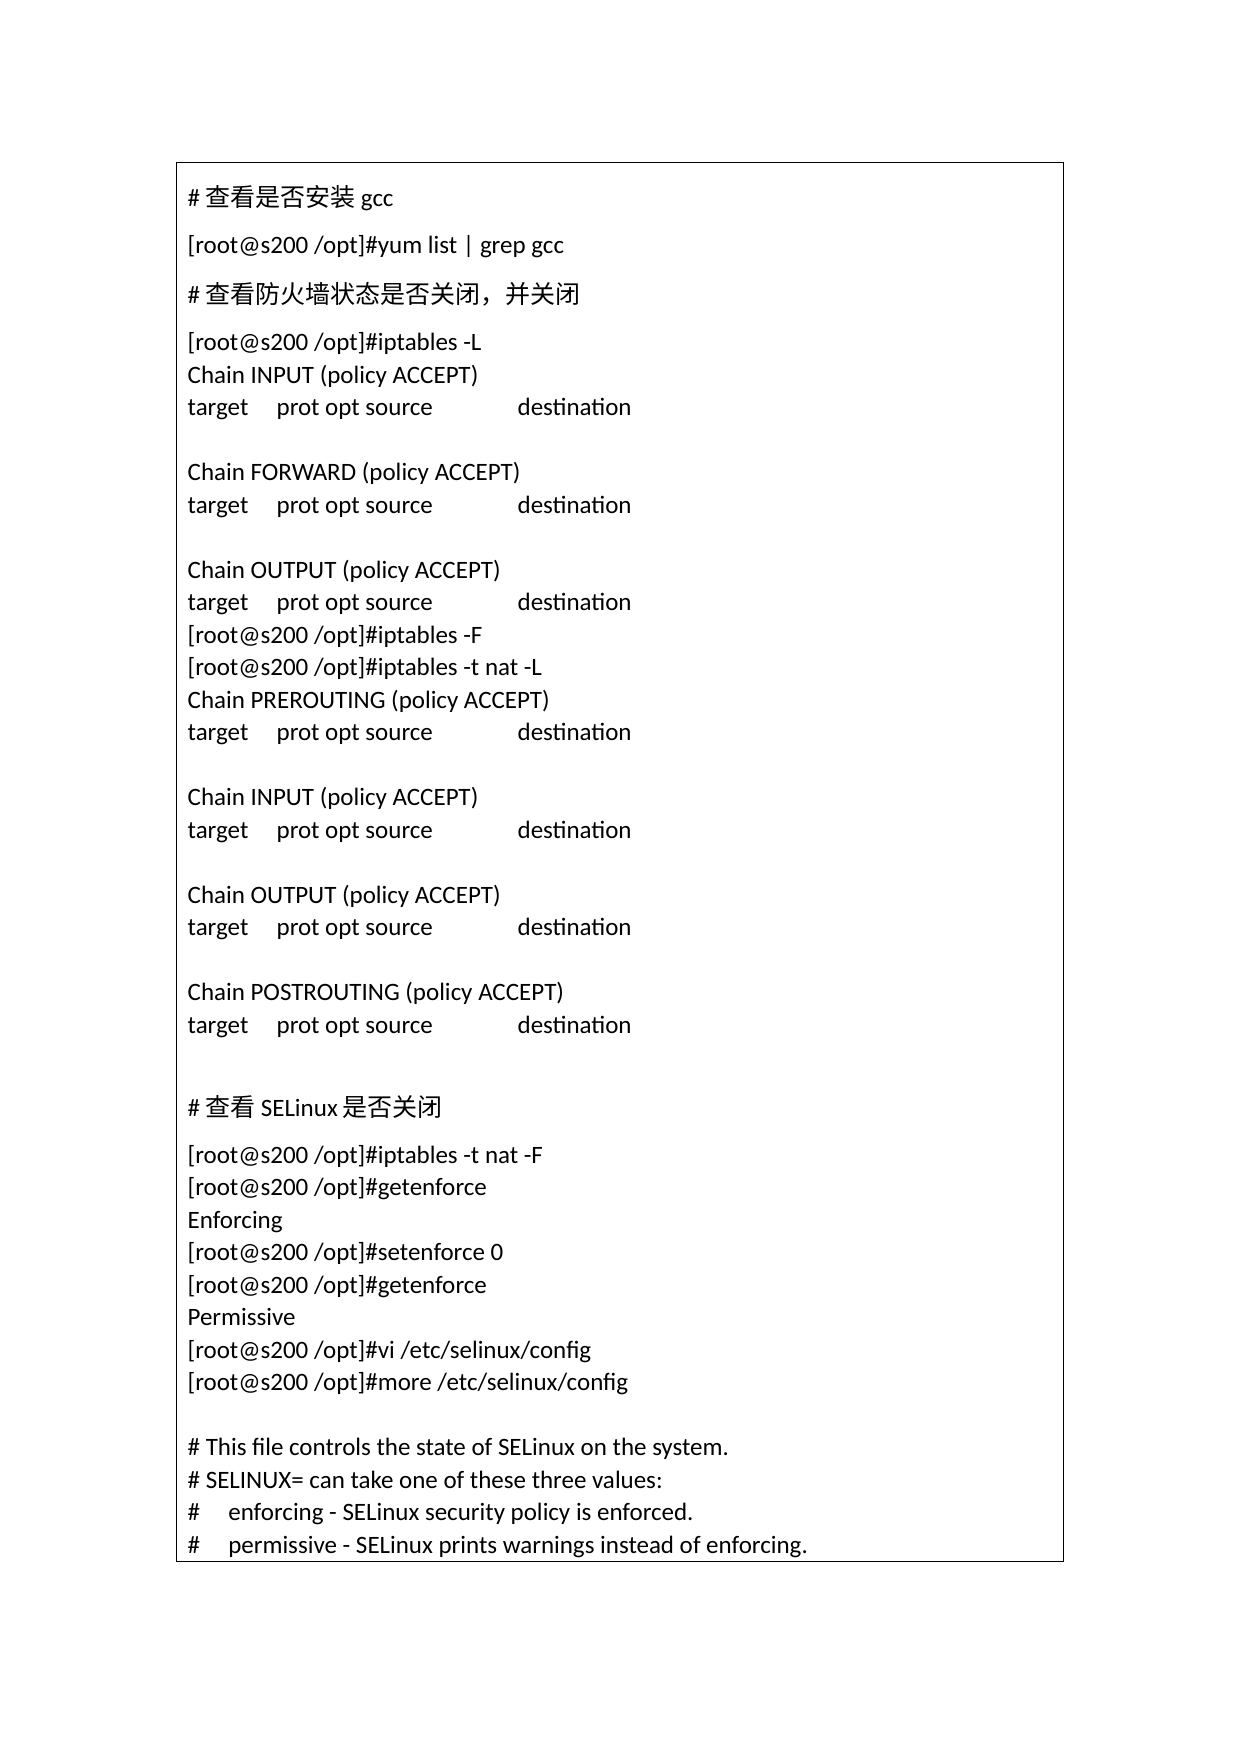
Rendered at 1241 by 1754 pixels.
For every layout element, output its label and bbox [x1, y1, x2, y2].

table_header [177, 163, 1063, 1561]
